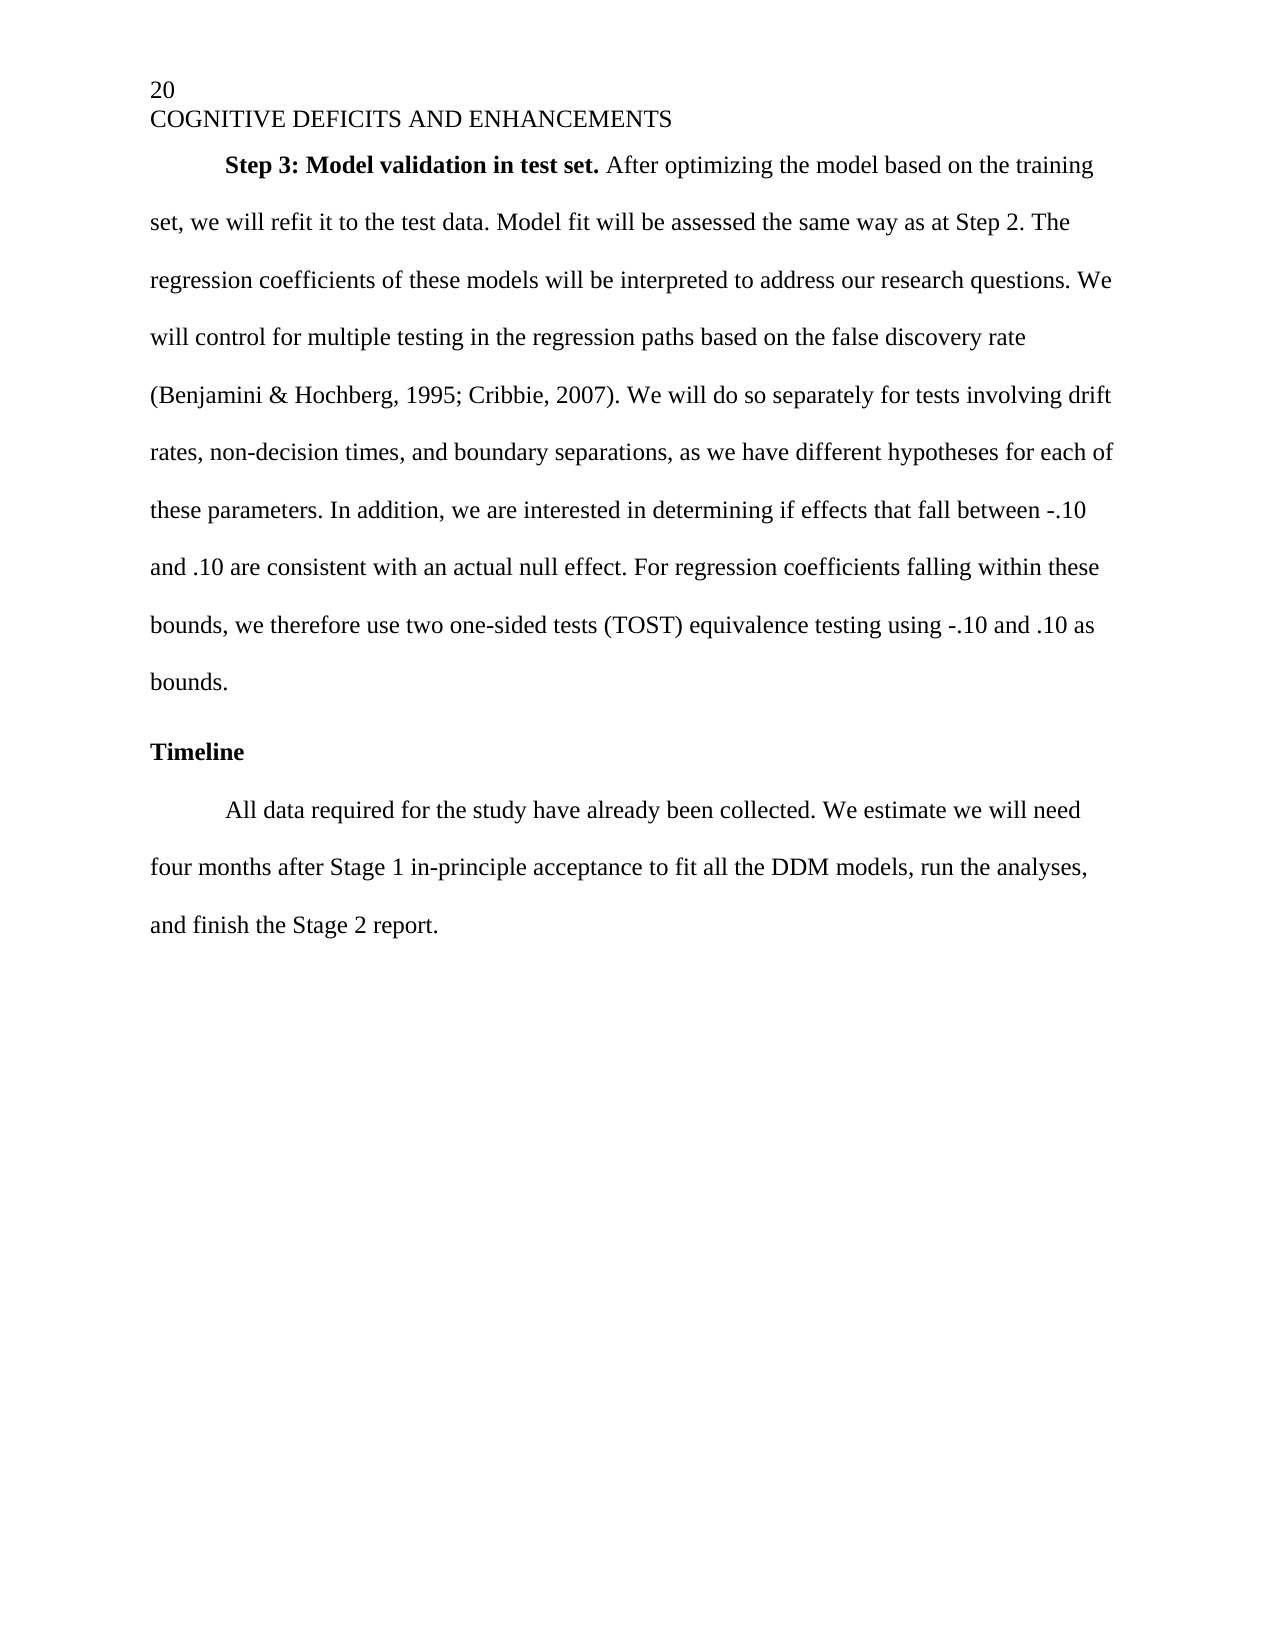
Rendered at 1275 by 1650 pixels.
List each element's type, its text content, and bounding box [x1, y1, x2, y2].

subtitle Timeline [150, 737, 1125, 766]
text Step 3: Model validation in test set. After optimizing the model based on the training set, we will refit it to the test data. Model fit will be assessed the same way as at Step 2. The regression coefficients of these models will be interpreted to address our research questions. We will control for multiple testing in the regression paths based on the false discovery rate (Benjamini & Hochberg, 1995; Cribbie, 2007). We will do so separately for tests involving drift rates, non-decision times, and boundary separations, as we have different hypotheses for each of these parameters. In addition, we are interested in determining if effects that fall between -.10 and .10 are consistent with an actual null effect. For regression coefficients falling within these bounds, we therefore use two one-sided tests (TOST) equivalence testing using -.10 and .10 as bounds. [150, 150, 1125, 696]
text All data required for the study have already been collected. We estimate we will need four months after Stage 1 in-principle acceptance to fit all the DDM models, run the analyses, and finish the Stage 2 report. [150, 795, 1125, 939]
